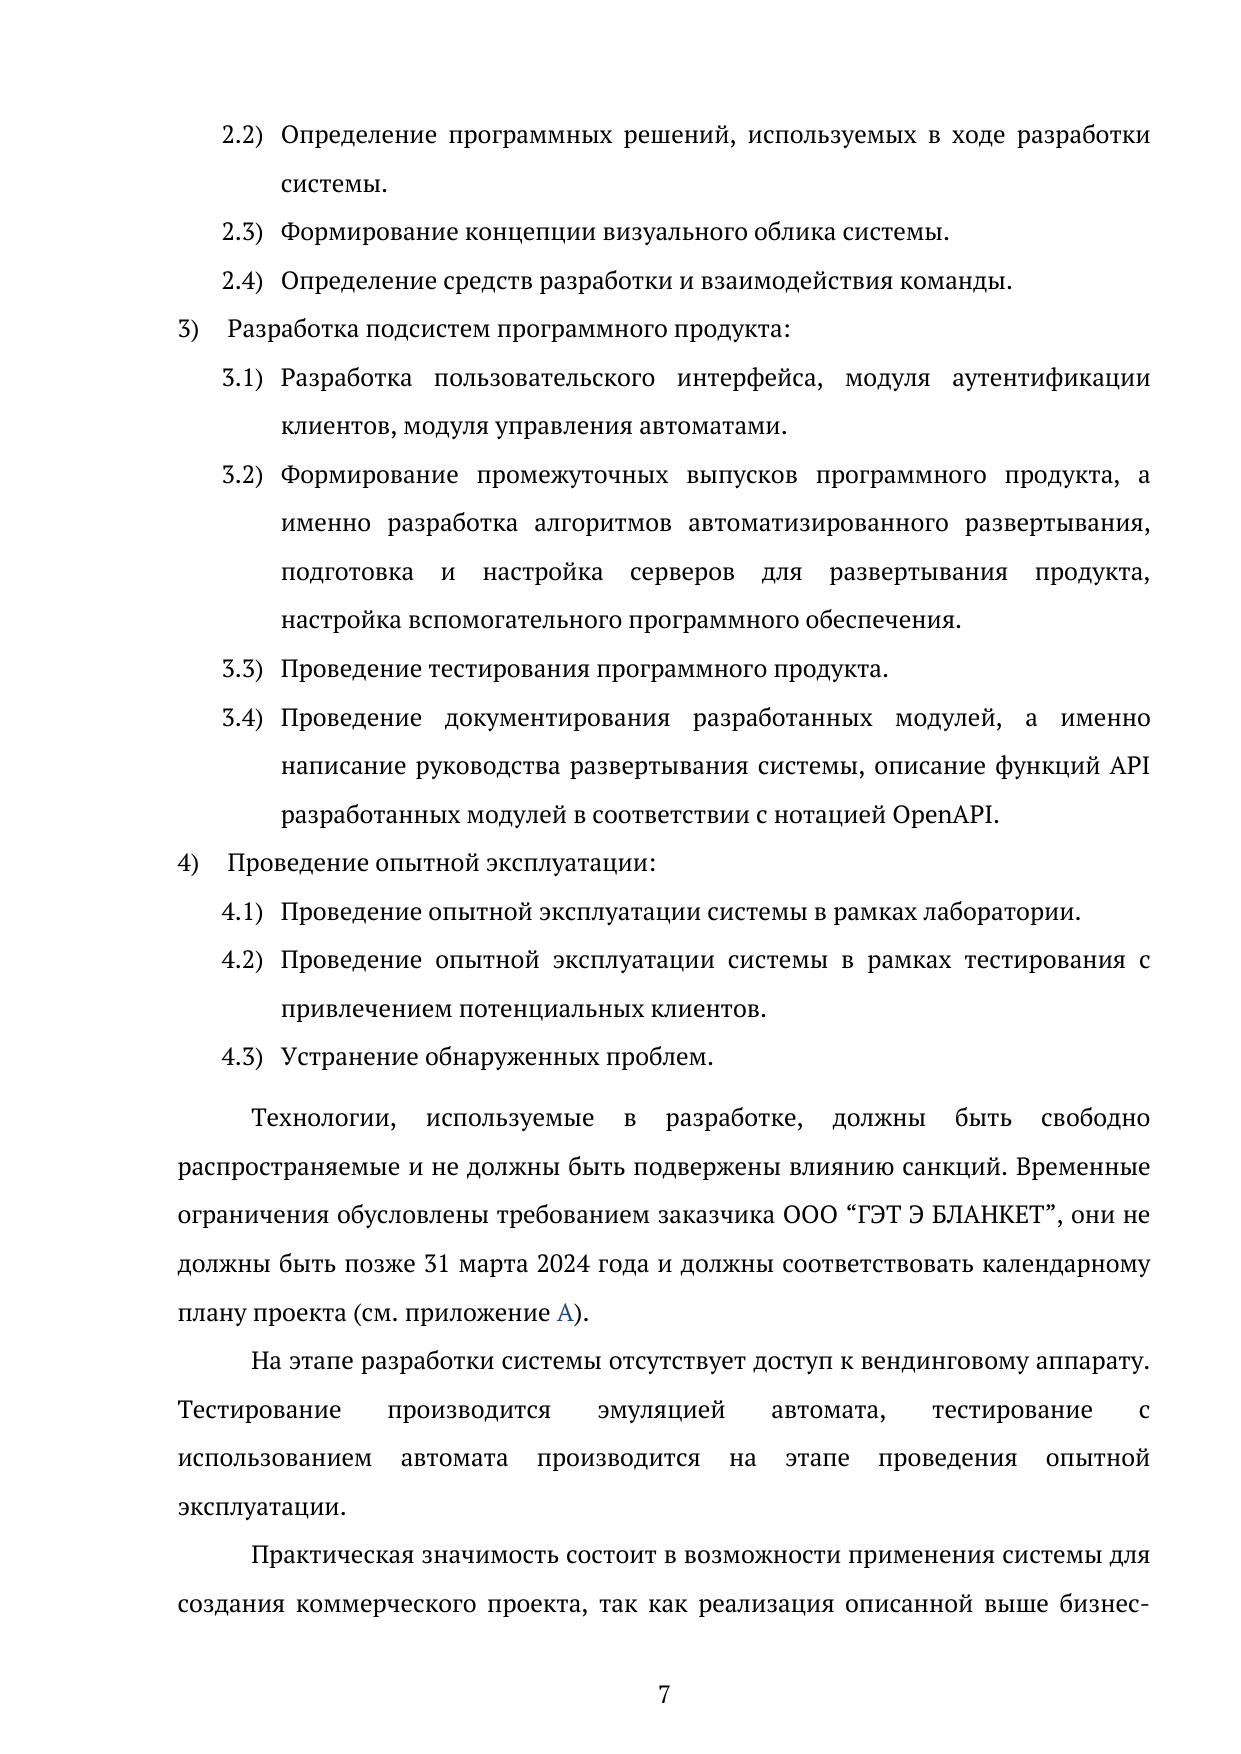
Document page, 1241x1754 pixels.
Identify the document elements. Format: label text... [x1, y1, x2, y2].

text На этапе разработки системы отсутствует доступ к вендинговому аппарату. Тестирование производится эмуляцией автомата, тестирование с использованием автомата производится на этапе проведения опытной эксплуатации. [177, 1344, 1152, 1522]
list Разработка пользовательского интерфейса, модуля аутентификации клиентов, модуля управления автоматами. [221, 361, 1152, 442]
list Проведение опытной эксплуатации системы в рамках тестирования с привлечением потенциальных клиентов. [221, 943, 1152, 1024]
list Определение средств разработки и взаимодействия команды. [221, 264, 1152, 296]
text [177, 1538, 1152, 1619]
list Определение программных решений, используемых в ходе разработки системы. [221, 118, 1152, 199]
list Устранение обнаруженных проблем. [221, 1040, 1152, 1073]
list Формирование концепции визуального облика системы. [221, 215, 1152, 248]
list Проведение документирования разработанных модулей, а именно написание руководства развертывания системы, описание функций API разработанных модулей в соответствии с нотацией OpenAPI. [221, 701, 1152, 830]
text Технологии, используемые в разработке, должны быть свободно распространяемые и не должны быть подвержены влиянию санкций. Временные ограничения обусловлены требованием заказчика ООО “ГЭТ Э БЛАНКЕТ”, они не должны быть позже 31 марта 2024 года и должны соответствовать календарному плану проекта (см. приложение А). [177, 1101, 1152, 1328]
list Проведение опытной эксплуатации системы в рамках лаборатории. [221, 895, 1152, 927]
list Формирование промежуточных выпусков программного продукта, а именно разработка алгоритмов автоматизированного развертывания, подготовка и настройка серверов для развертывания продукта, настройка вспомогательного программного обеспечения. [221, 458, 1152, 636]
list Разработка подсистем программного продукта: [177, 312, 1152, 345]
list Проведение опытной эксплуатации: [177, 846, 1152, 879]
list Проведение тестирования программного продукта. [221, 652, 1152, 684]
